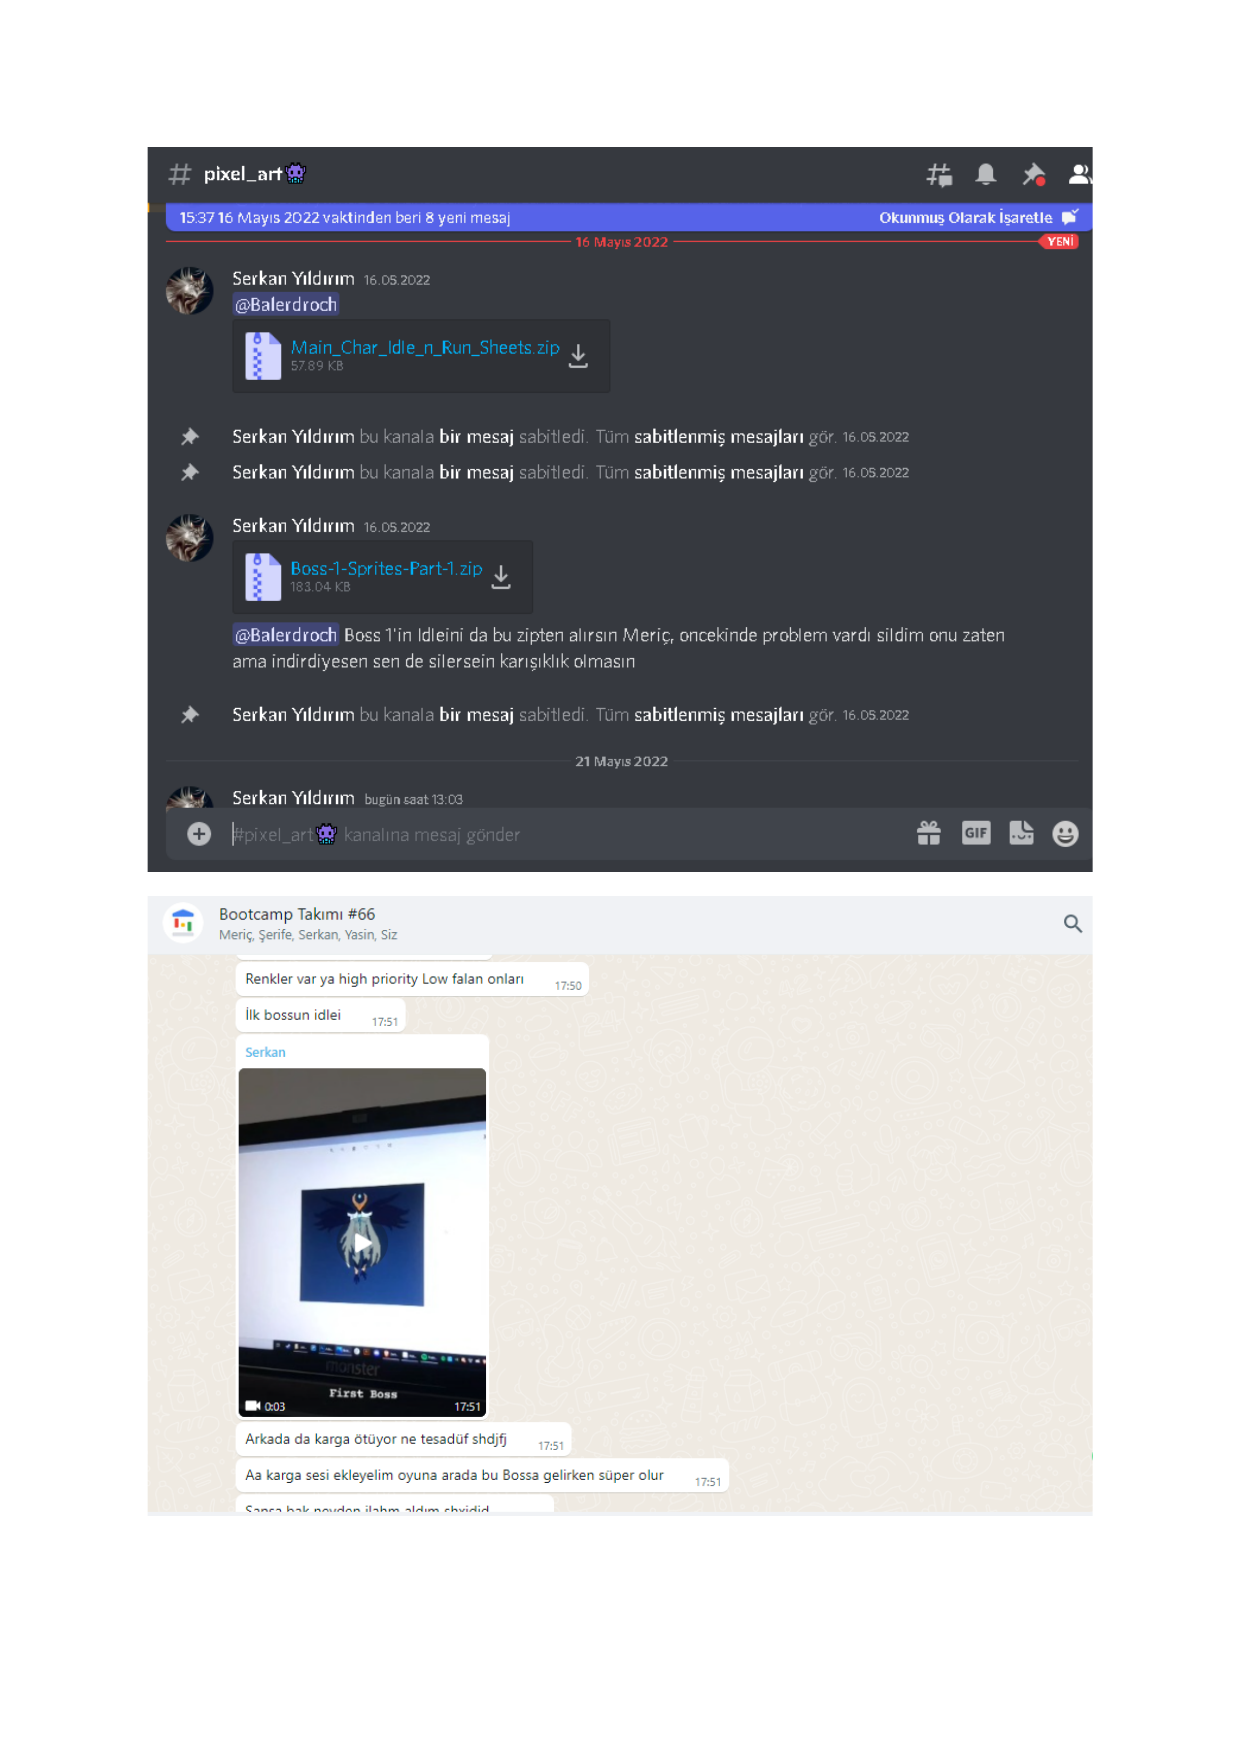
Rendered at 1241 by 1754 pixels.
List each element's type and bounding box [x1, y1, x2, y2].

picture [147, 147, 1093, 872]
picture [147, 896, 1093, 1516]
